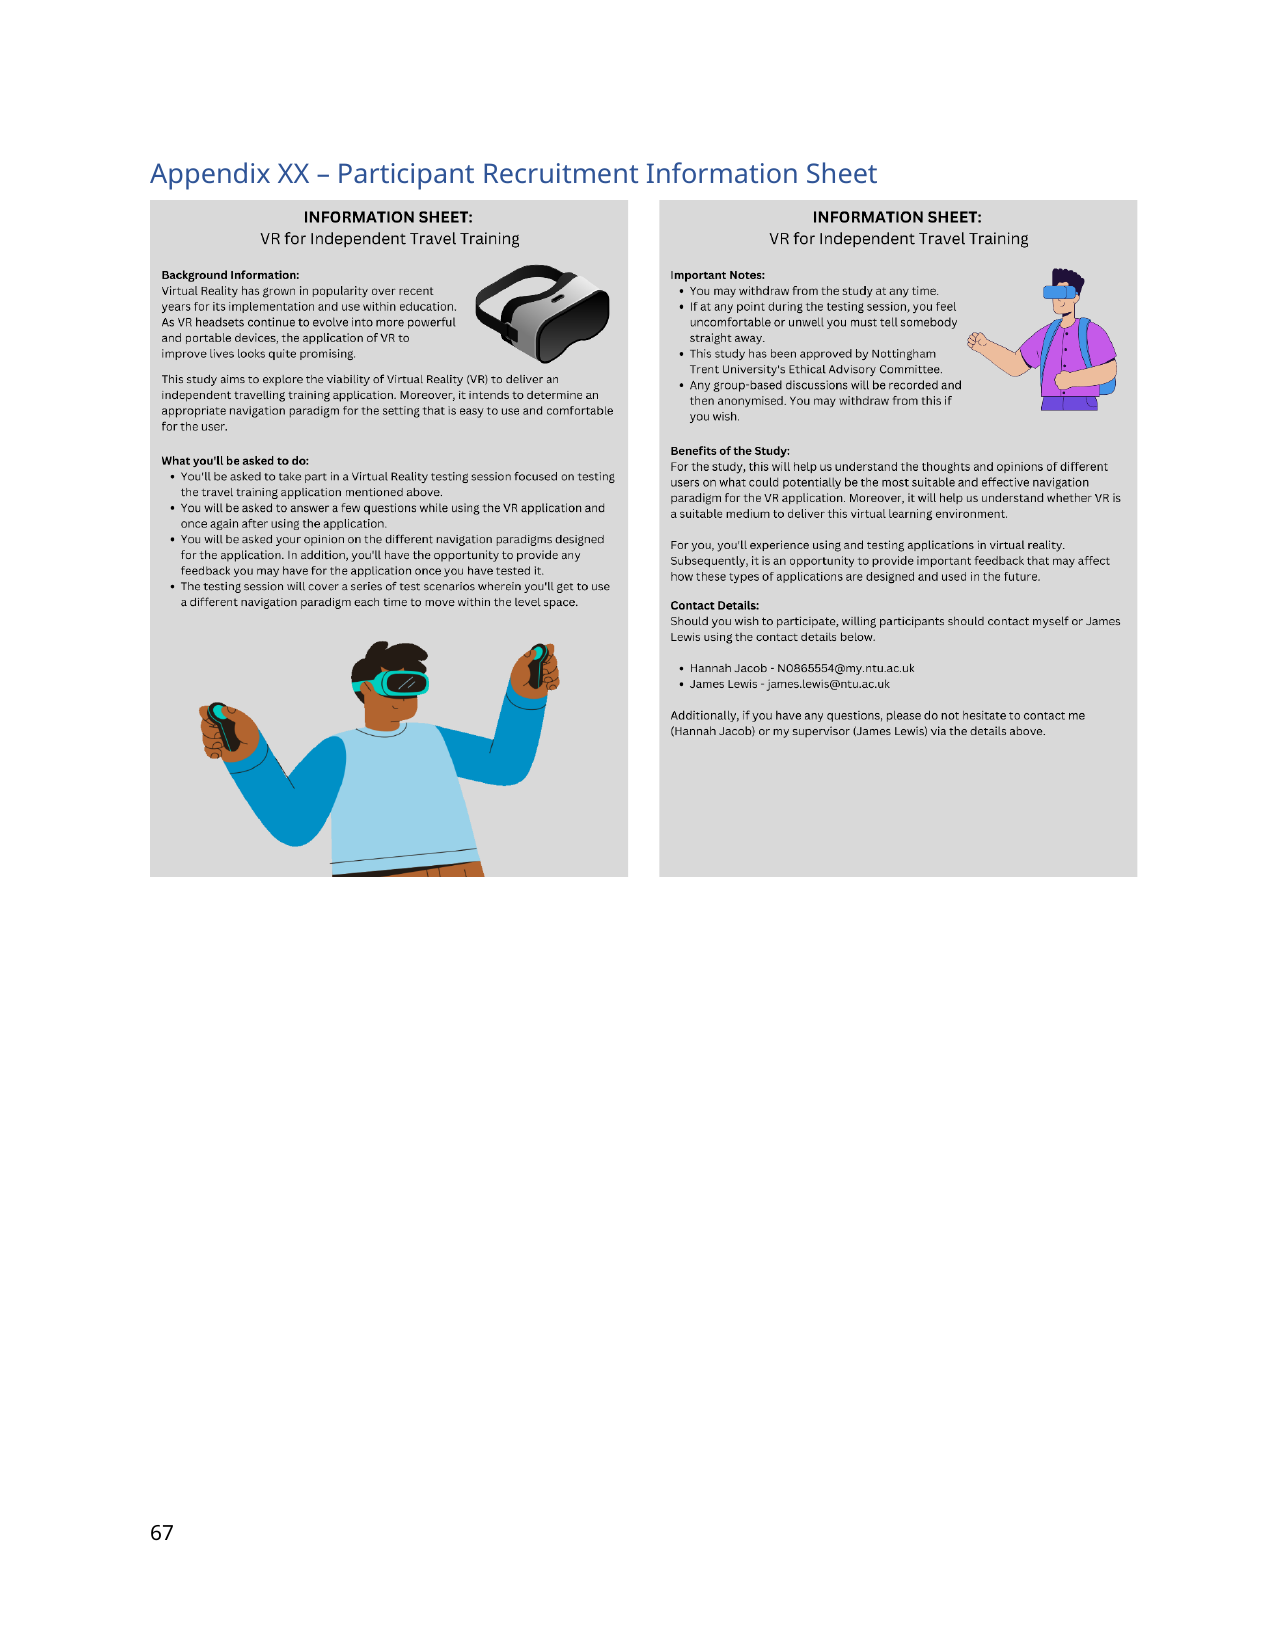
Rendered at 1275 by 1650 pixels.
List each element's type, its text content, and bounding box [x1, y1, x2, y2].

subtitle Appendix XX – Participant Recruitment Information Sheet [150, 154, 1125, 191]
picture [150, 200, 629, 877]
picture [659, 200, 1138, 877]
